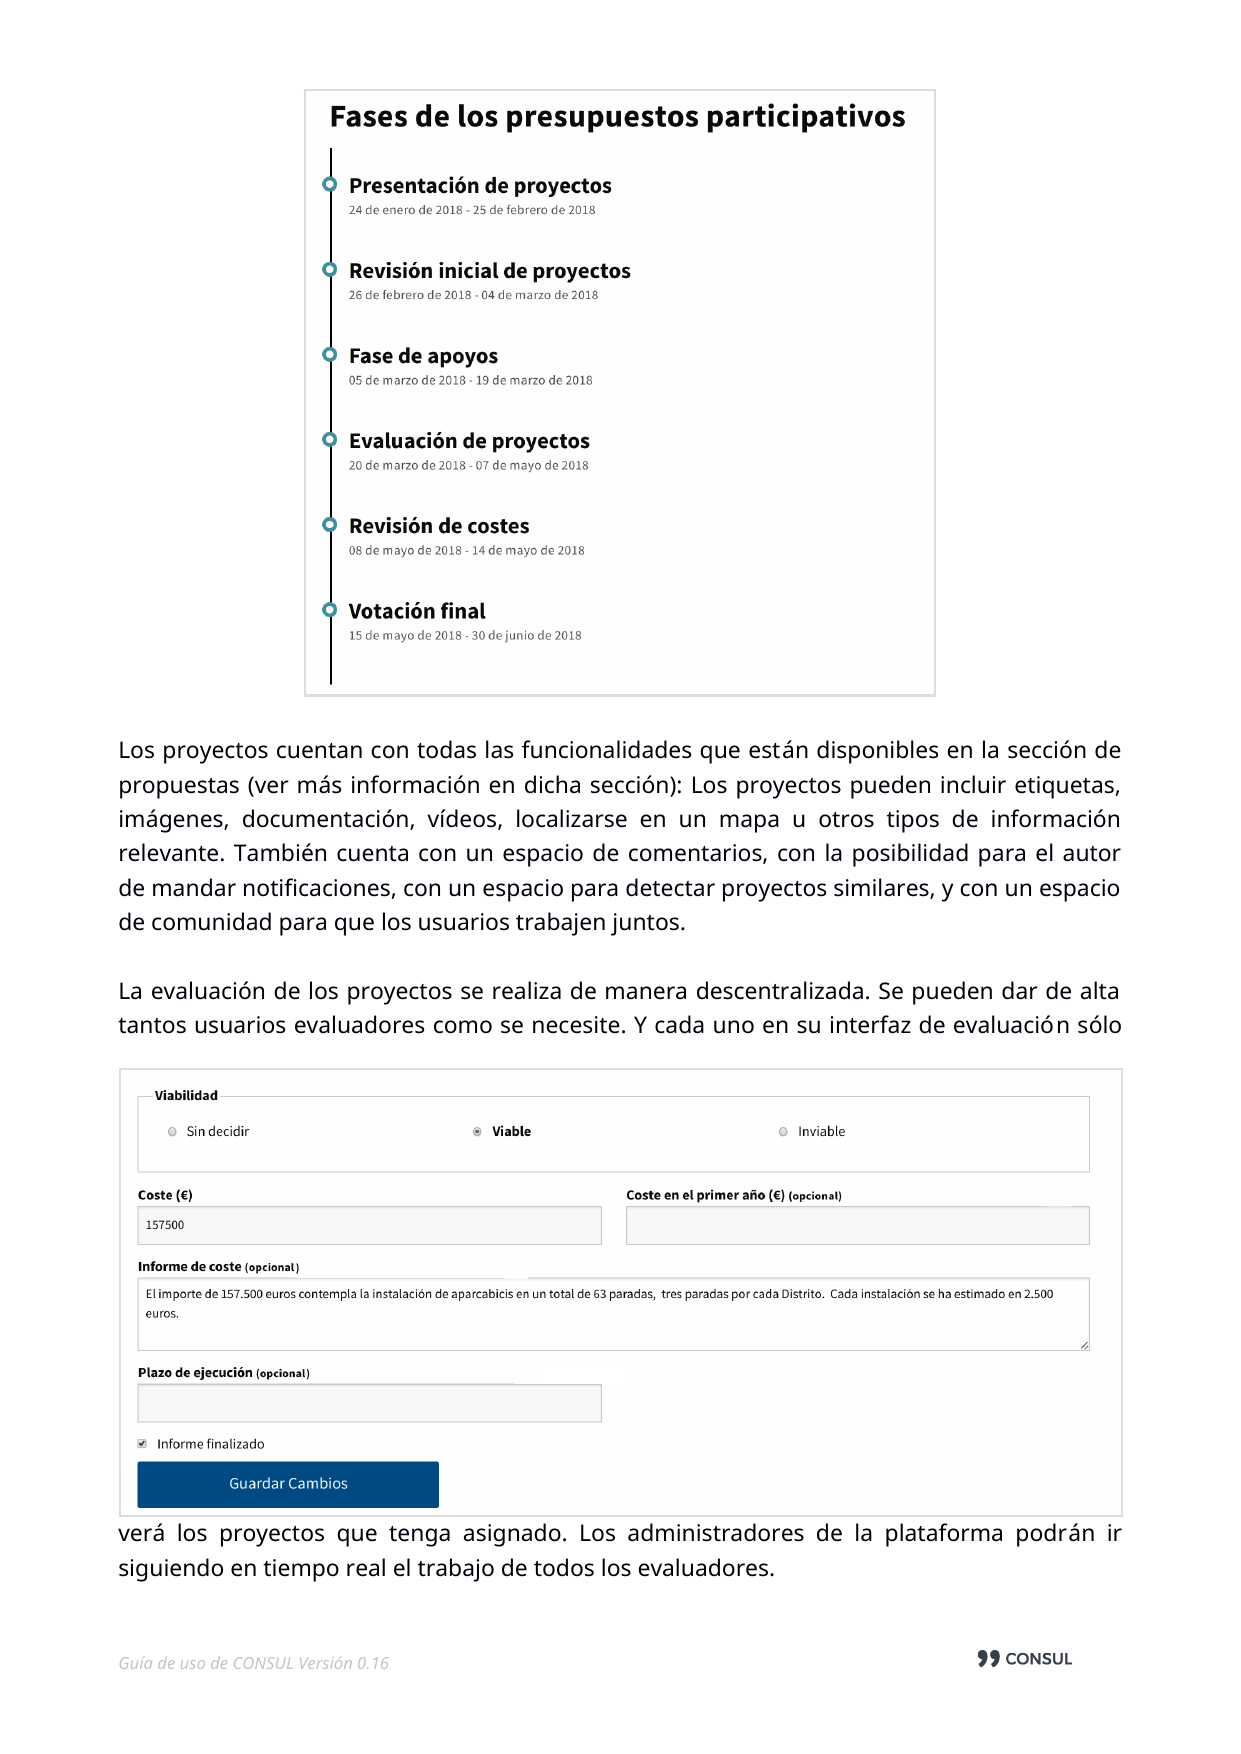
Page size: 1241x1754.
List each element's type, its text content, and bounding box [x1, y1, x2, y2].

picture [306, 91, 934, 694]
picture [121, 1070, 1121, 1515]
picture [974, 1648, 1075, 1670]
text Los proyectos cuentan con todas las funcionalidades que están disponibles en la sección de propuestas (ver más información en dicha sección): Los proyectos pueden incluir etiquetas, imágenes, documentación, vídeos, localizarse en un mapa u otros tipos de información relevante. También cuenta con un espacio de comentarios, con la posibilidad para el autor de mandar notificaciones, con un espacio para detectar proyectos similares, y con un espacio de comunidad para que los usuarios trabajen juntos. [118, 734, 1122, 937]
